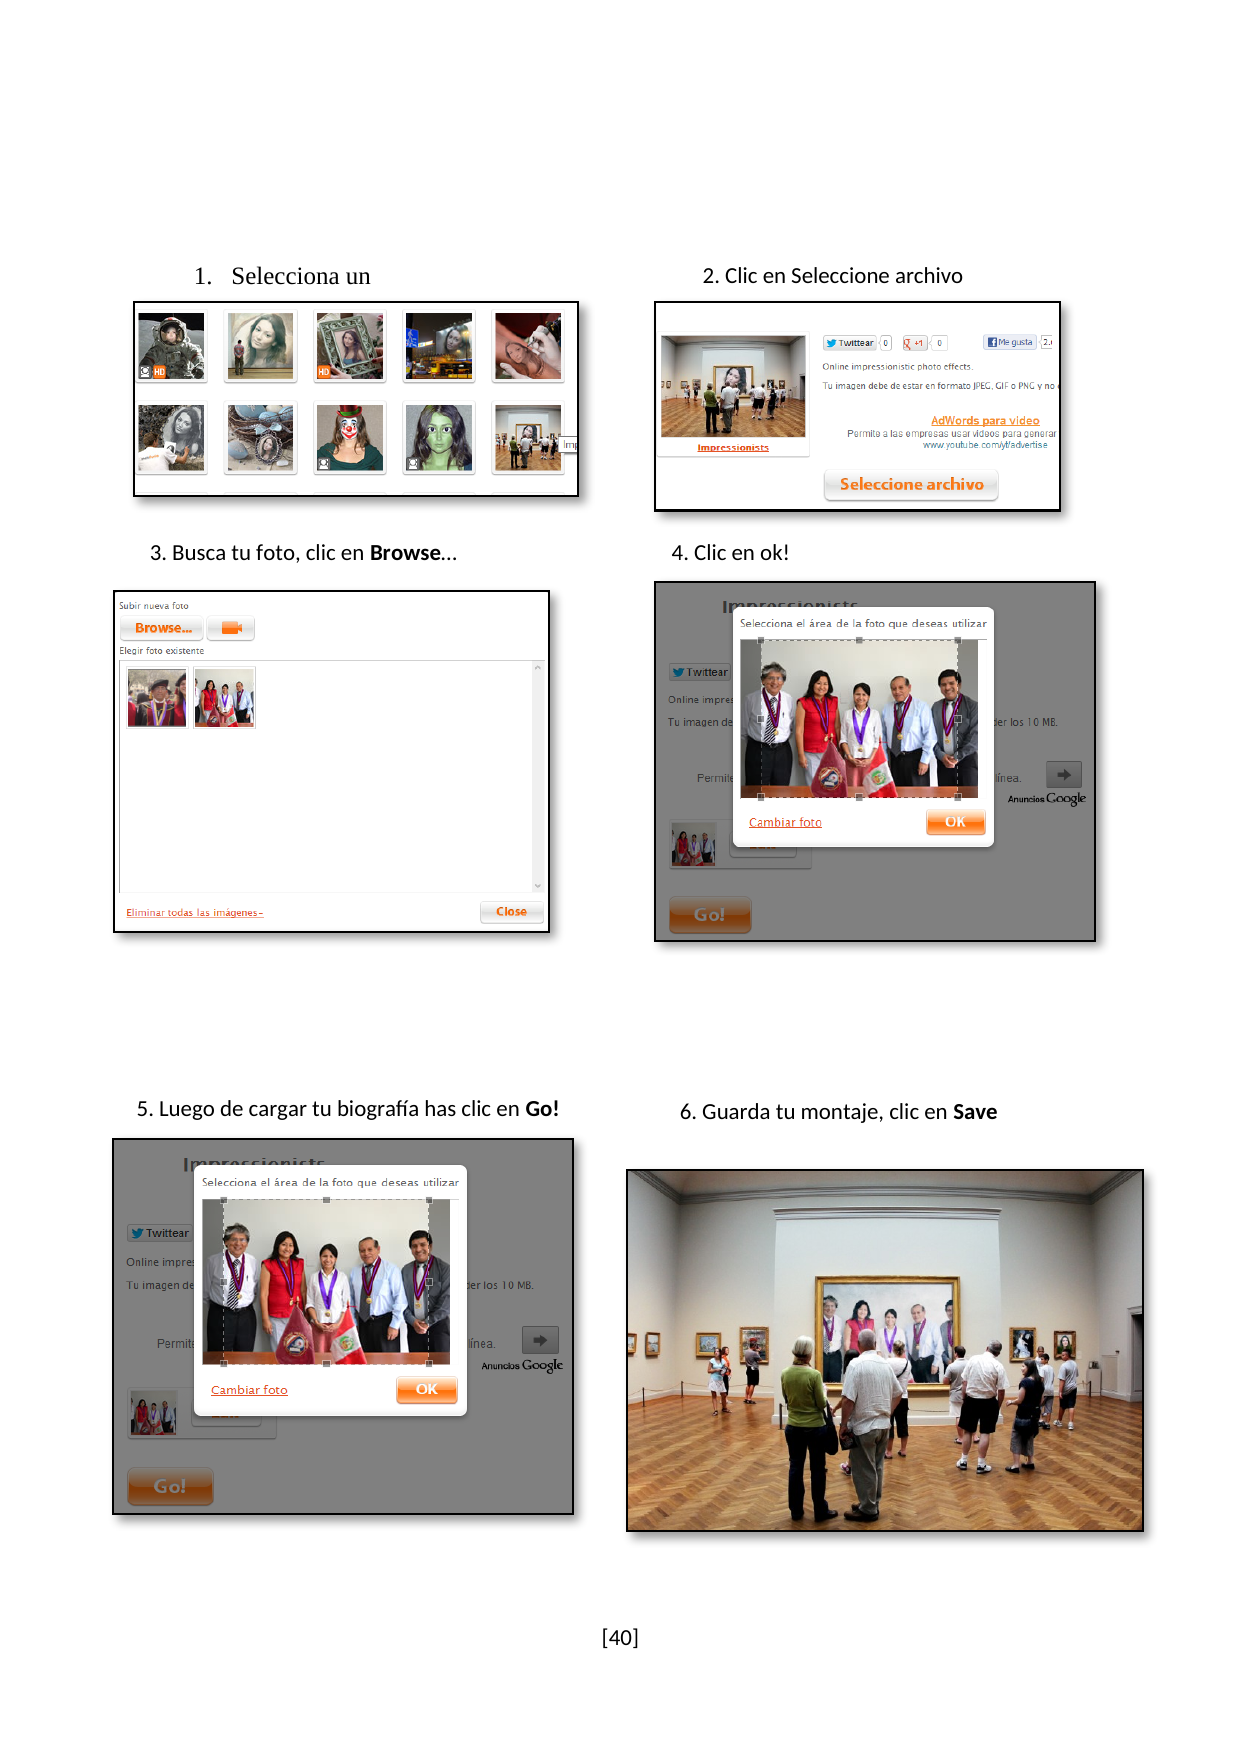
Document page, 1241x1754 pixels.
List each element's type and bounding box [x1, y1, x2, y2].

picture [135, 303, 577, 495]
picture [115, 592, 548, 931]
picture [628, 1171, 1142, 1530]
picture [656, 303, 1059, 509]
picture [114, 1140, 572, 1513]
picture [656, 583, 1094, 940]
